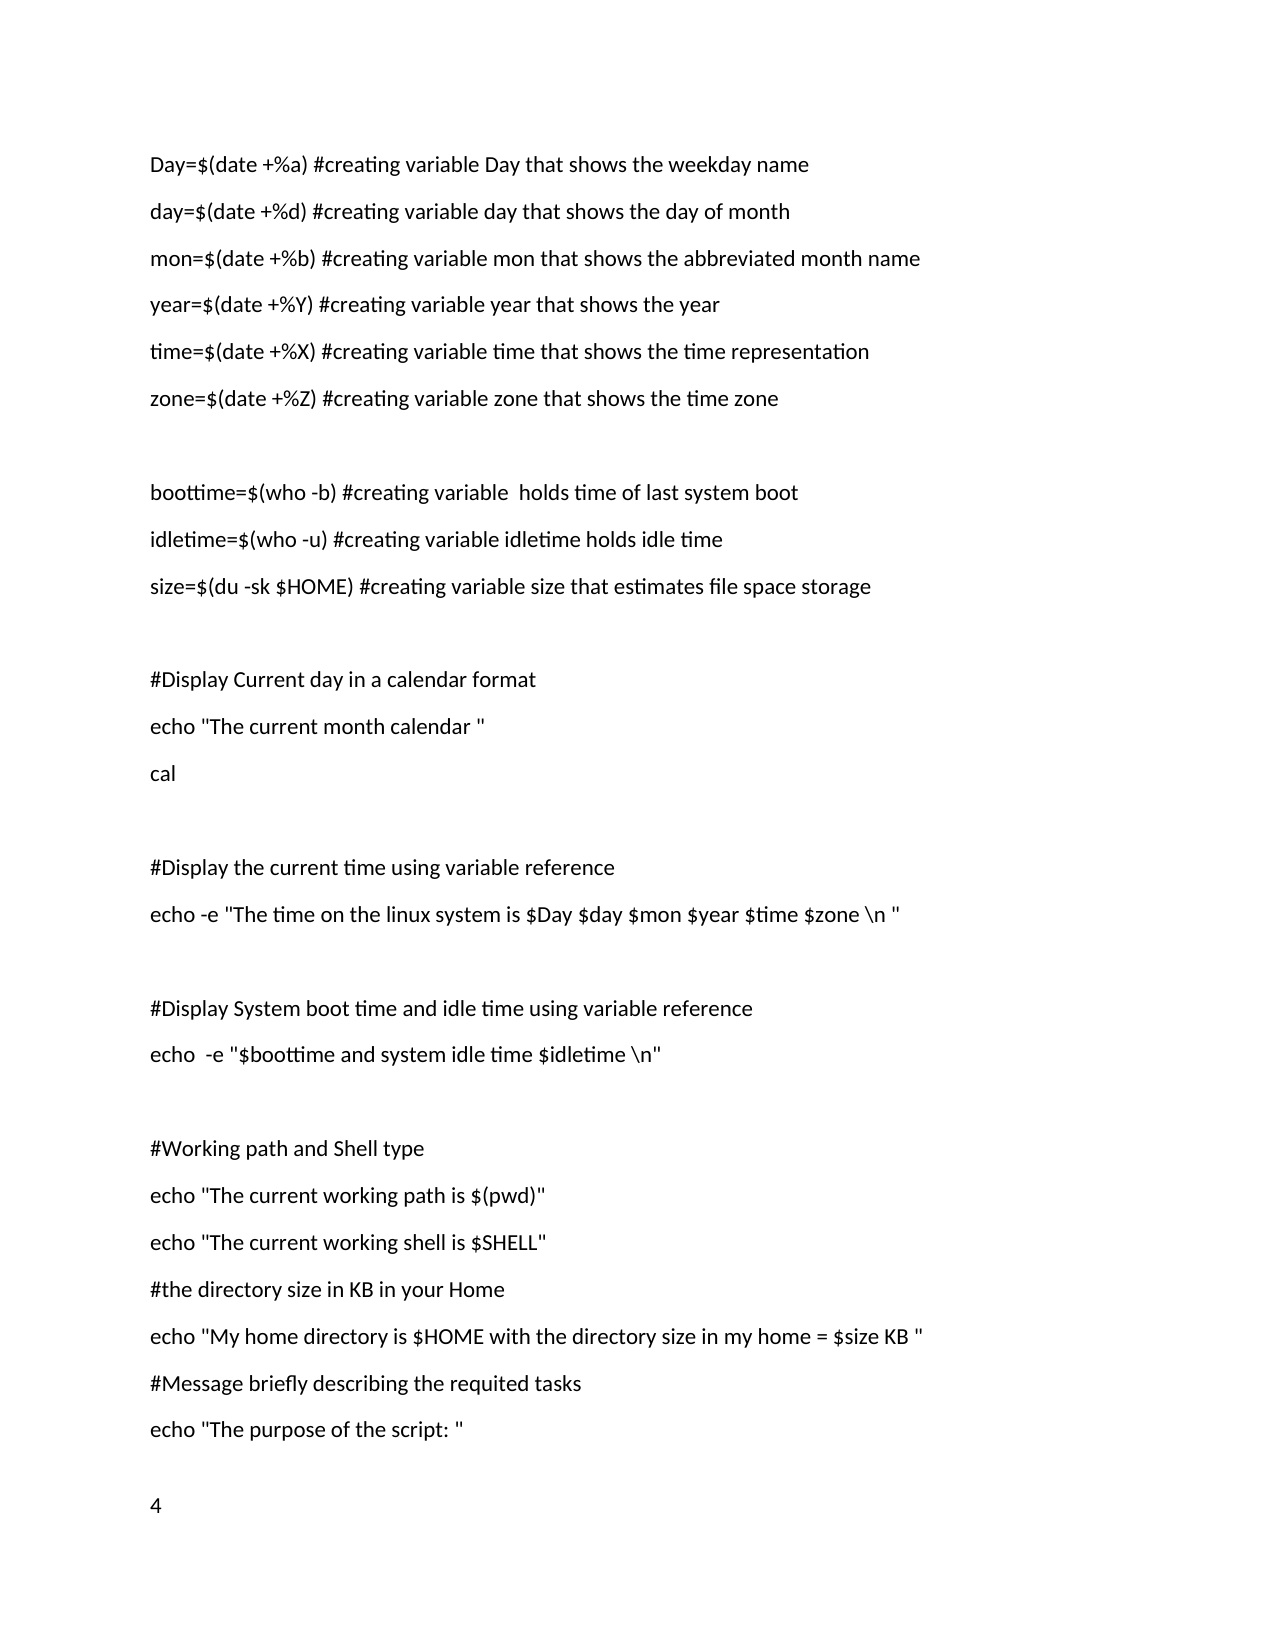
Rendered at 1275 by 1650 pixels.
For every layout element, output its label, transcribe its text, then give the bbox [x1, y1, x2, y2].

text idletime=$(who -u) #creating variable idletime holds idle time [150, 525, 1125, 553]
text time=$(date +%X) #creating variable time that shows the time representation [150, 337, 1125, 366]
text echo -e "The time on the linux system is $Day $day $mon $year $time $zone \n " [150, 900, 1125, 928]
text echo "The current working shell is $SHELL" [150, 1228, 1125, 1256]
text #Display Current day in a calendar format [150, 666, 1125, 694]
text zone=$(date +%Z) #creating variable zone that shows the time zone [150, 384, 1125, 412]
text cal [150, 759, 1125, 787]
text Day=$(date +%a) #creating variable Day that shows the weekday name [150, 150, 1125, 178]
text echo "My home directory is $HOME with the directory size in my home = $size KB " [150, 1322, 1125, 1350]
text #the directory size in KB in your Home [150, 1275, 1125, 1303]
text #Display the current time using variable reference [150, 853, 1125, 881]
text mon=$(date +%b) #creating variable mon that shows the abbreviated month name [150, 244, 1125, 272]
text #Message briefly describing the requited tasks [150, 1369, 1125, 1397]
text #Display System boot time and idle time using variable reference [150, 994, 1125, 1022]
text boottime=$(who -b) #creating variable holds time of last system boot [150, 478, 1125, 506]
text #Working path and Shell type [150, 1134, 1125, 1162]
text year=$(date +%Y) #creating variable year that shows the year [150, 291, 1125, 319]
text echo "The current month calendar " [150, 712, 1125, 741]
text size=$(du -sk $HOME) #creating variable size that estimates file space storage [150, 572, 1125, 600]
text day=$(date +%d) #creating variable day that shows the day of month [150, 197, 1125, 225]
text echo "The current working path is $(pwd)" [150, 1181, 1125, 1209]
text echo "The purpose of the script: " [150, 1416, 1125, 1444]
text echo -e "$boottime and system idle time $idletime \n" [150, 1041, 1125, 1069]
